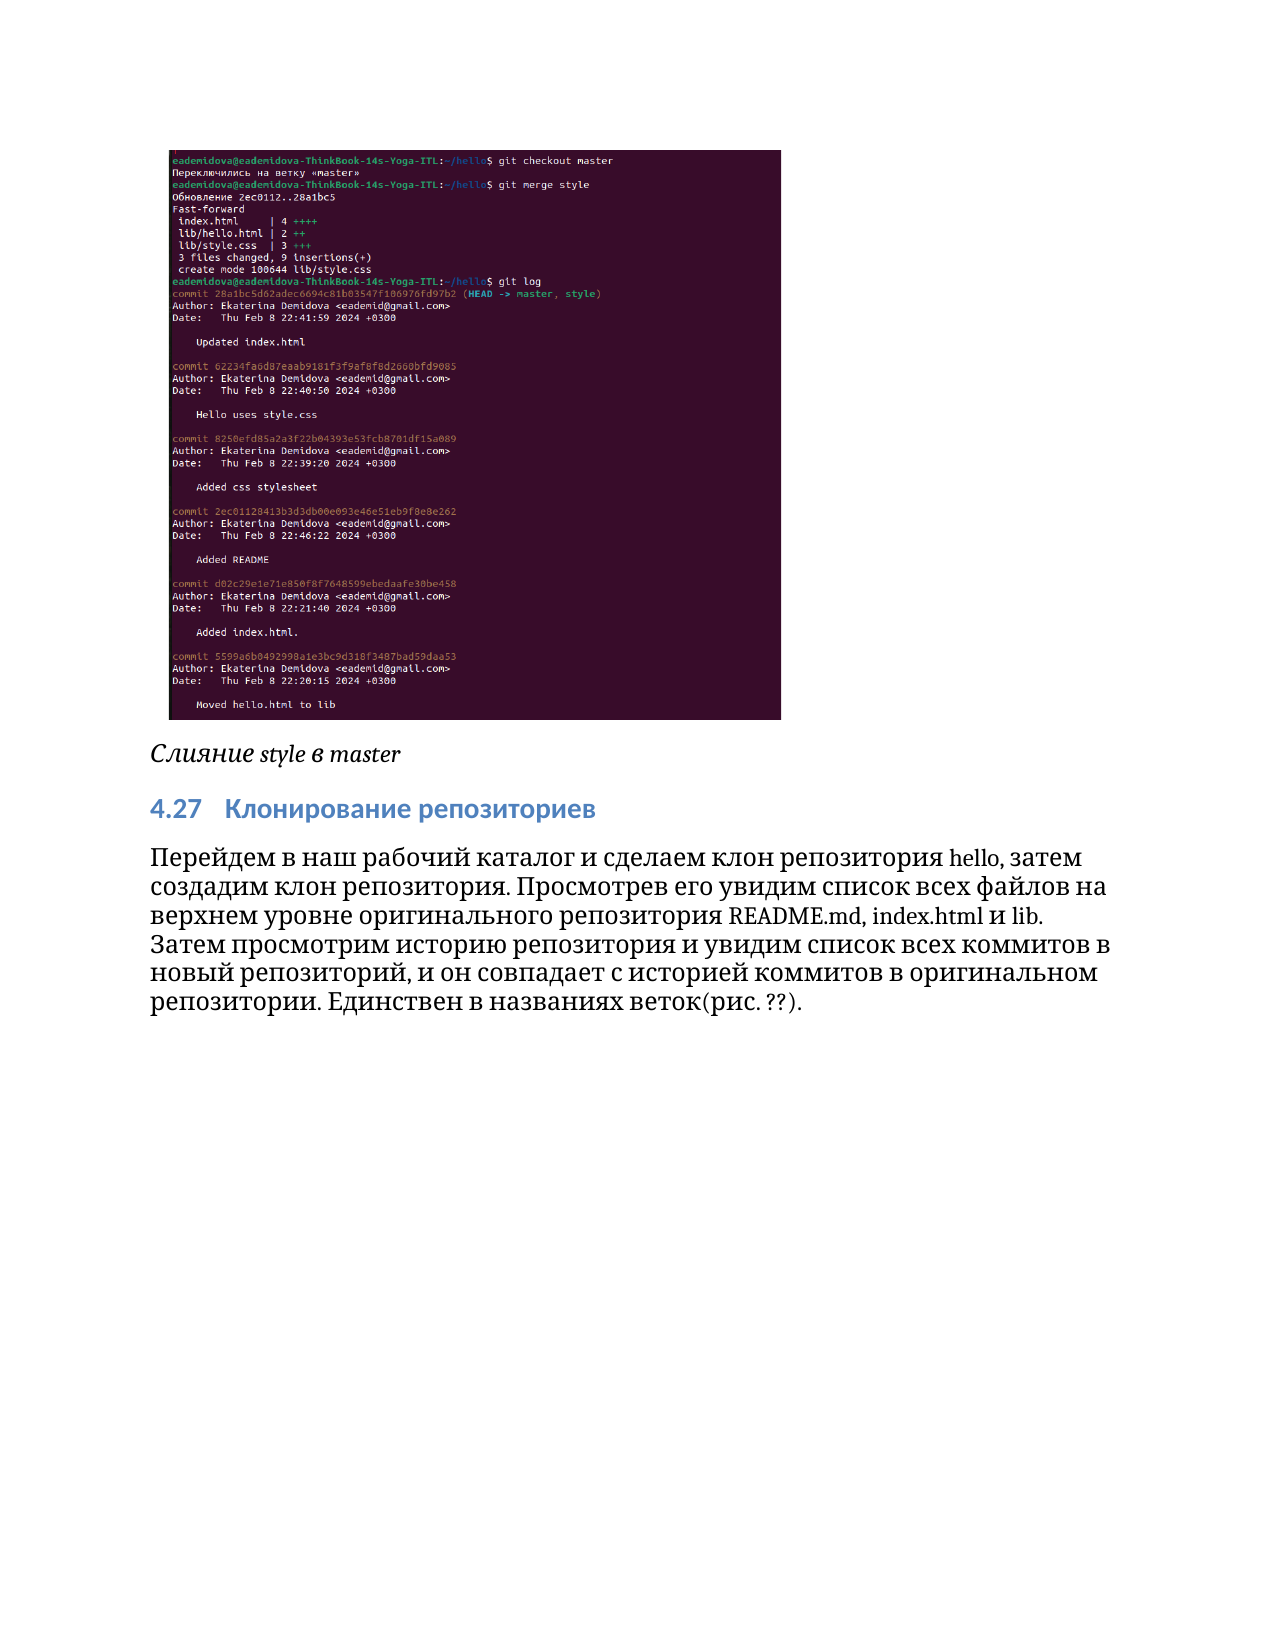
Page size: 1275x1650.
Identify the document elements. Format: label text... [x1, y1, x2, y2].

subtitle 4.27 Клонирование репозиториев [150, 790, 1125, 826]
picture [168, 150, 782, 720]
text Слияние style в master [150, 740, 1125, 769]
text Перейдем в наш рабочий каталог и сделаем клон репозитория hello, затем создадим клон репозитория. Просмотрев его увидим список всех файлов на верхнем уровне оригинального репозитория README.md, index.html и lib. Затем просмотрим историю репозитория и увидим список всех коммитов в новый репозиторий, и он совпадает с историей коммитов в оригинальном репозитории. Единствен в названиях веток(рис. ??). [150, 844, 1125, 1017]
